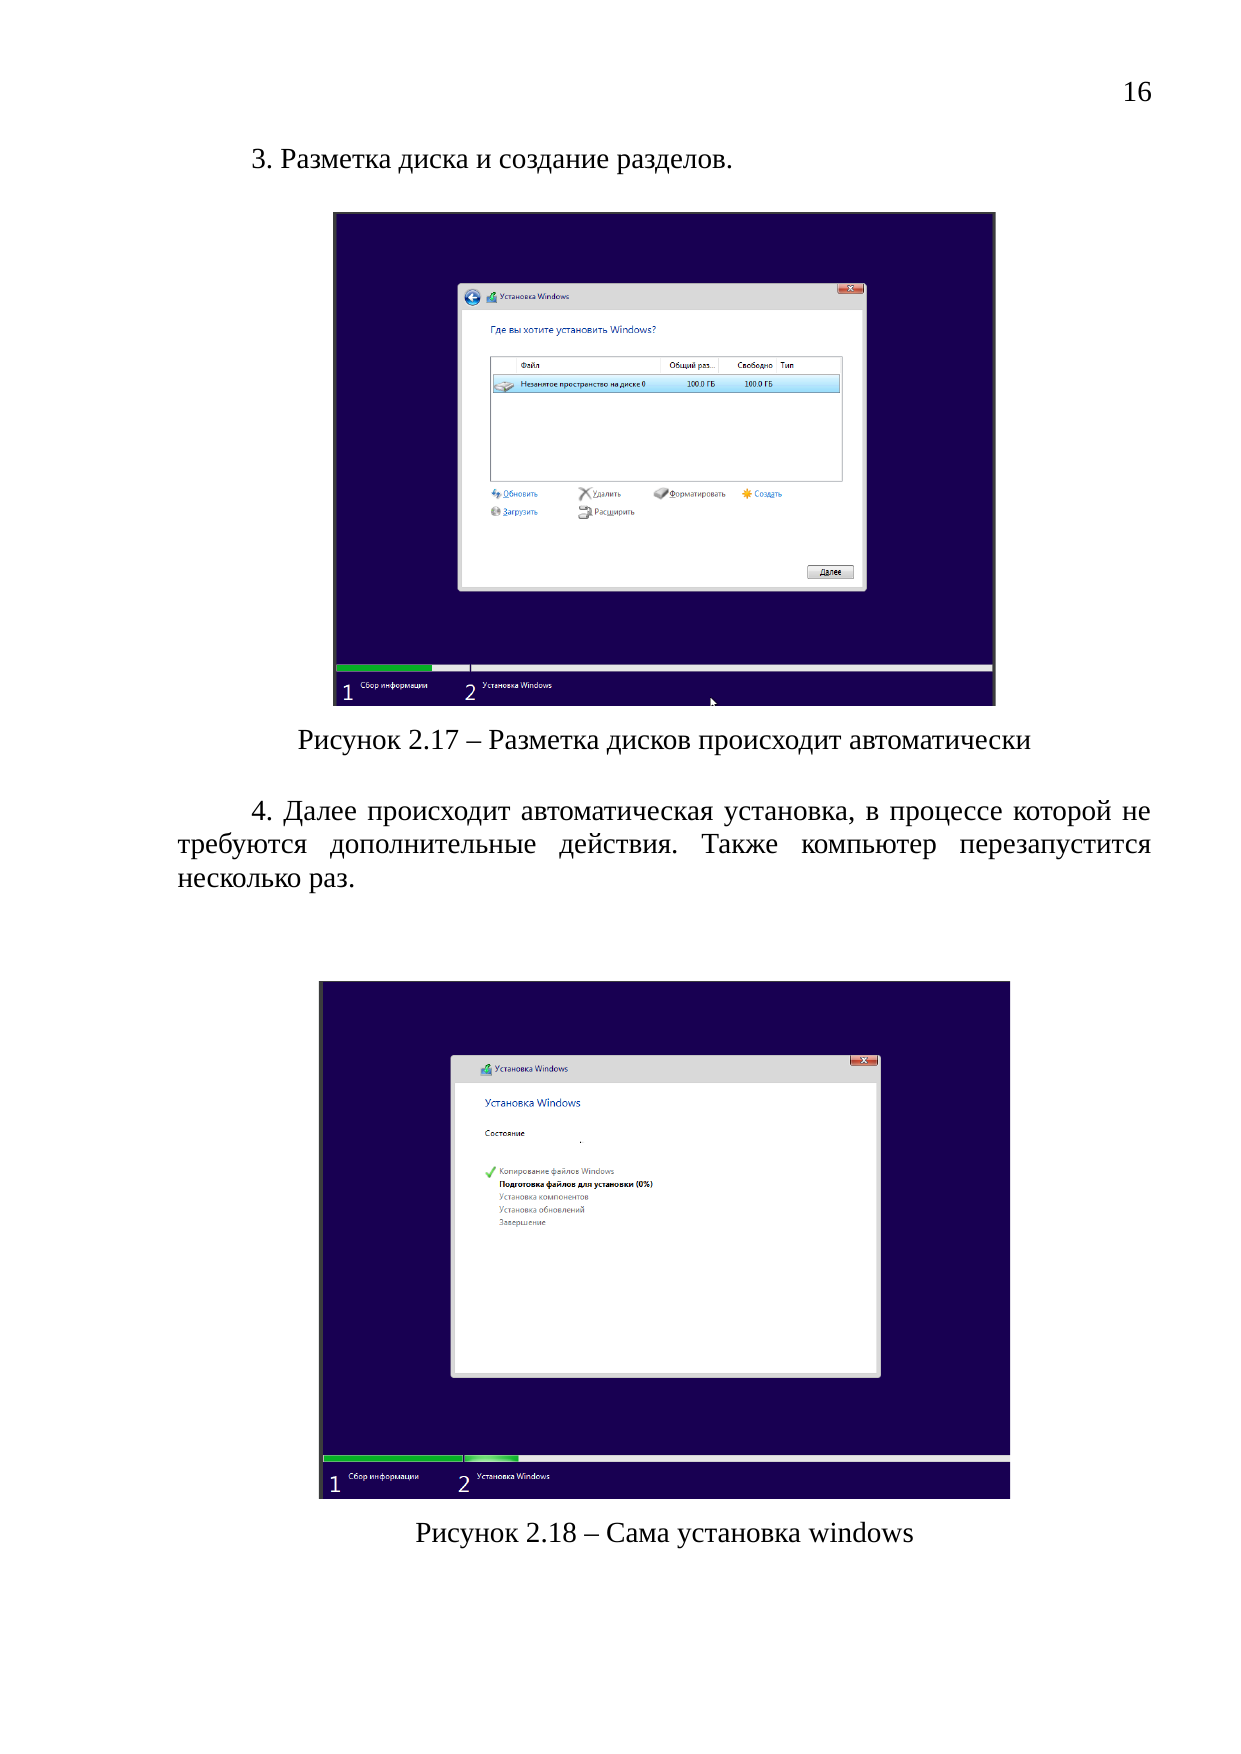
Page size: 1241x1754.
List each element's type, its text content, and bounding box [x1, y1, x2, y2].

text 4. Далее происходит автоматическая установка, в процессе которой не требуются дополнительные действия. Также компьютер перезапустится несколько раз. [177, 793, 1152, 894]
text Рисунок 2.18 – Сама установка windows [177, 1515, 1152, 1549]
text 3. Разметка диска и создание разделов. [177, 141, 1152, 174]
text Рисунок 2.17 – Разметка дисков происходит автоматически [177, 722, 1152, 756]
picture [318, 981, 1011, 1499]
picture [333, 212, 996, 706]
